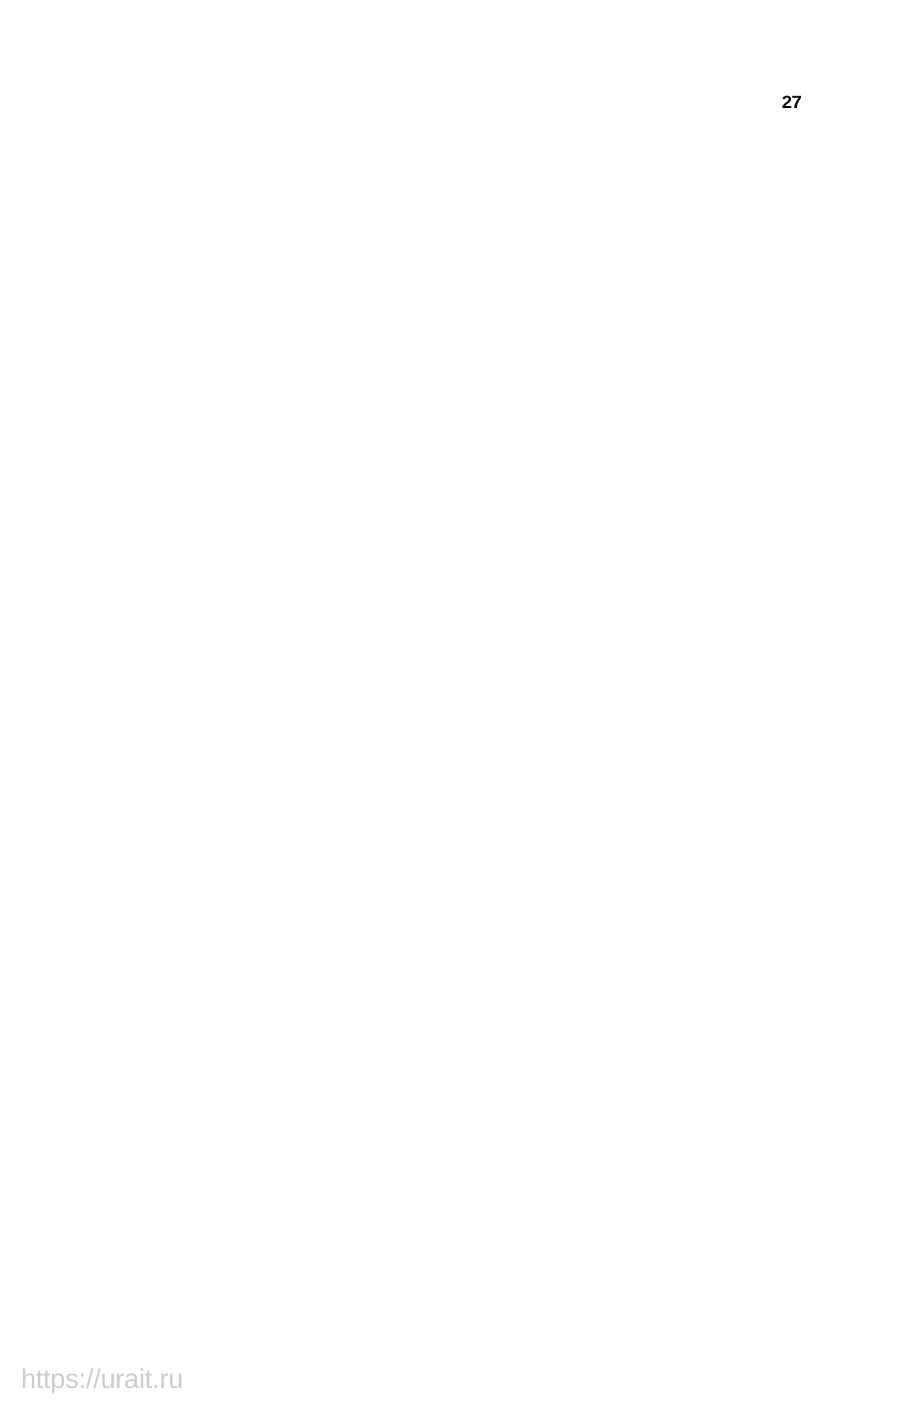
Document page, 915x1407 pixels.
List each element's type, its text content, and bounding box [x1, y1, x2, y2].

text 27 [8, 92, 802, 112]
